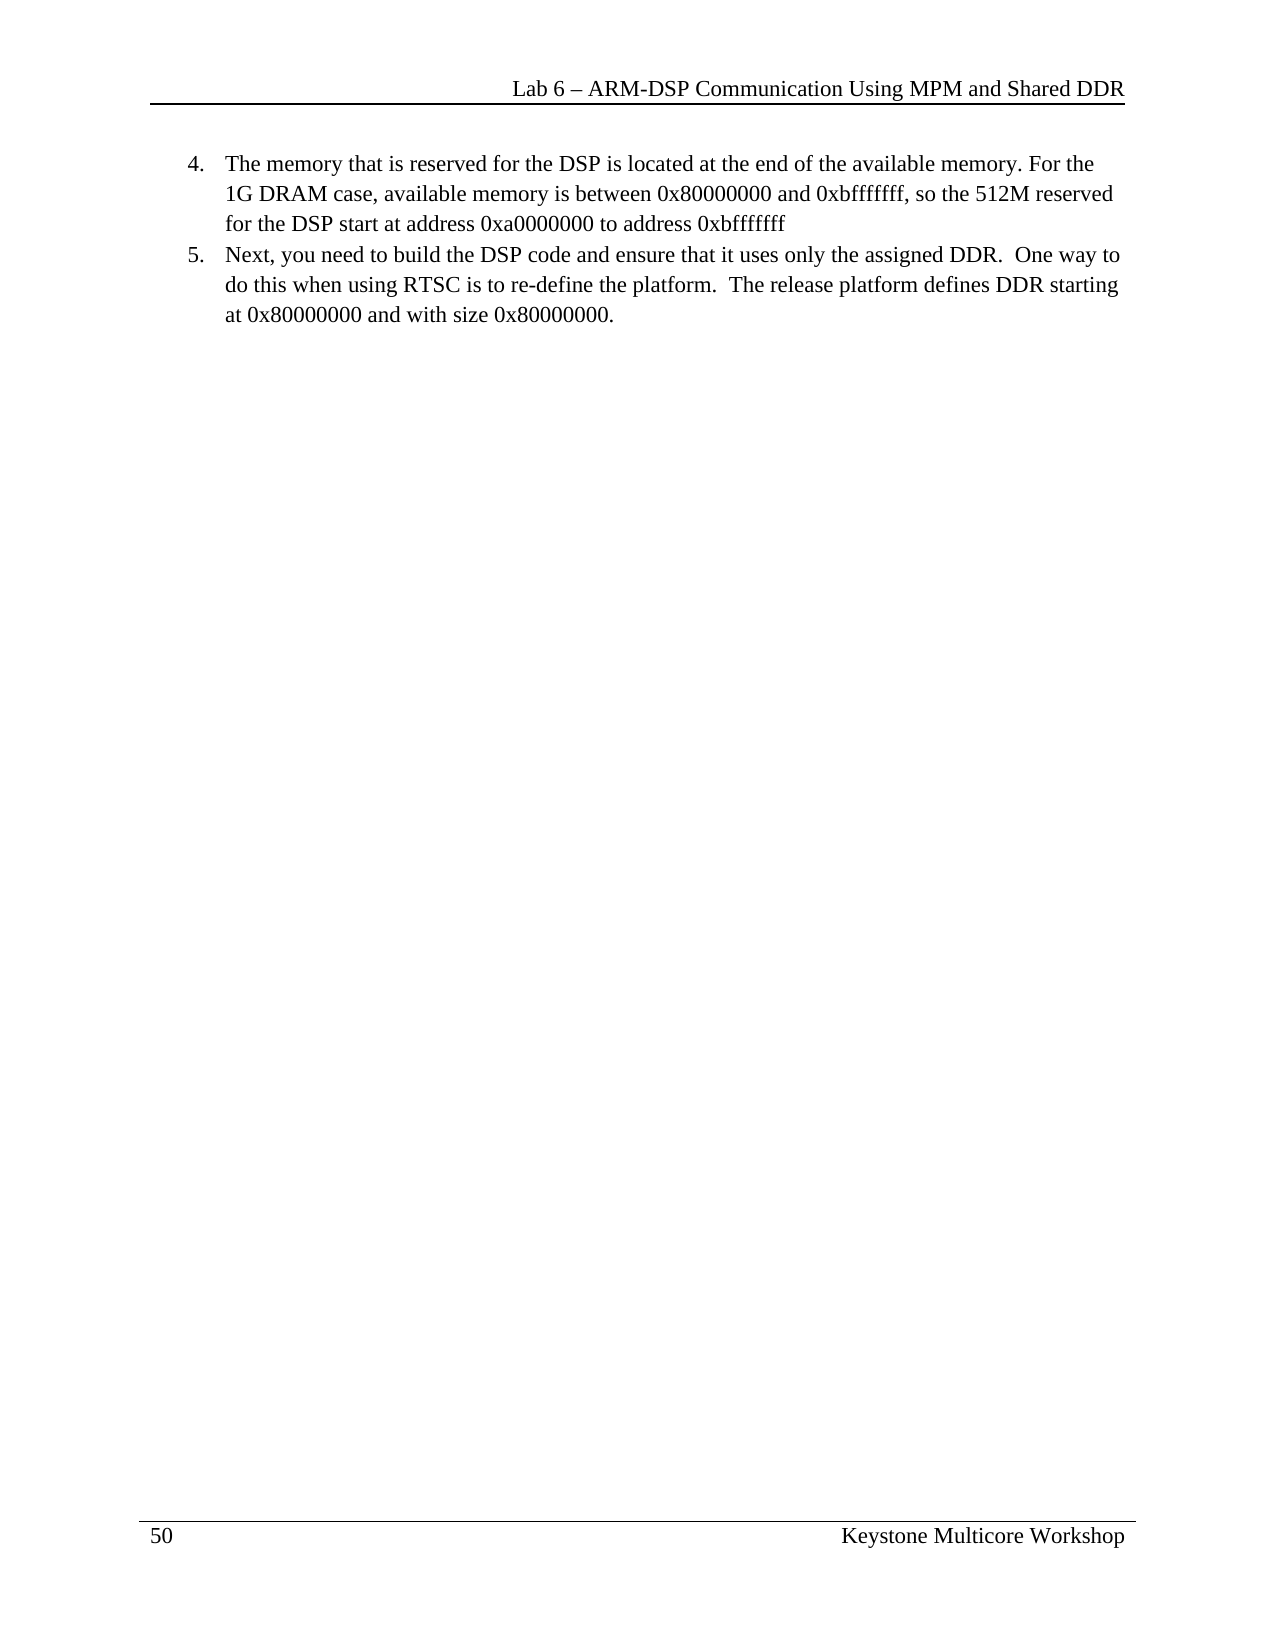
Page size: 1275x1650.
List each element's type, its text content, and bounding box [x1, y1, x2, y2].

list The memory that is reserved for the DSP is located at the end of the available memory. For the 1G DRAM case, available memory is between 0x80000000 and 0xbfffffff, so the 512M reserved for the DSP start at address 0xa0000000 to address 0xbfffffff [187, 150, 1125, 237]
list Next, you need to build the DSP code and ensure that it uses only the assigned DDR. One way to do this when using RTSC is to re-define the platform. The release platform defines DDR starting at 0x80000000 and with size 0x80000000. [187, 241, 1125, 327]
